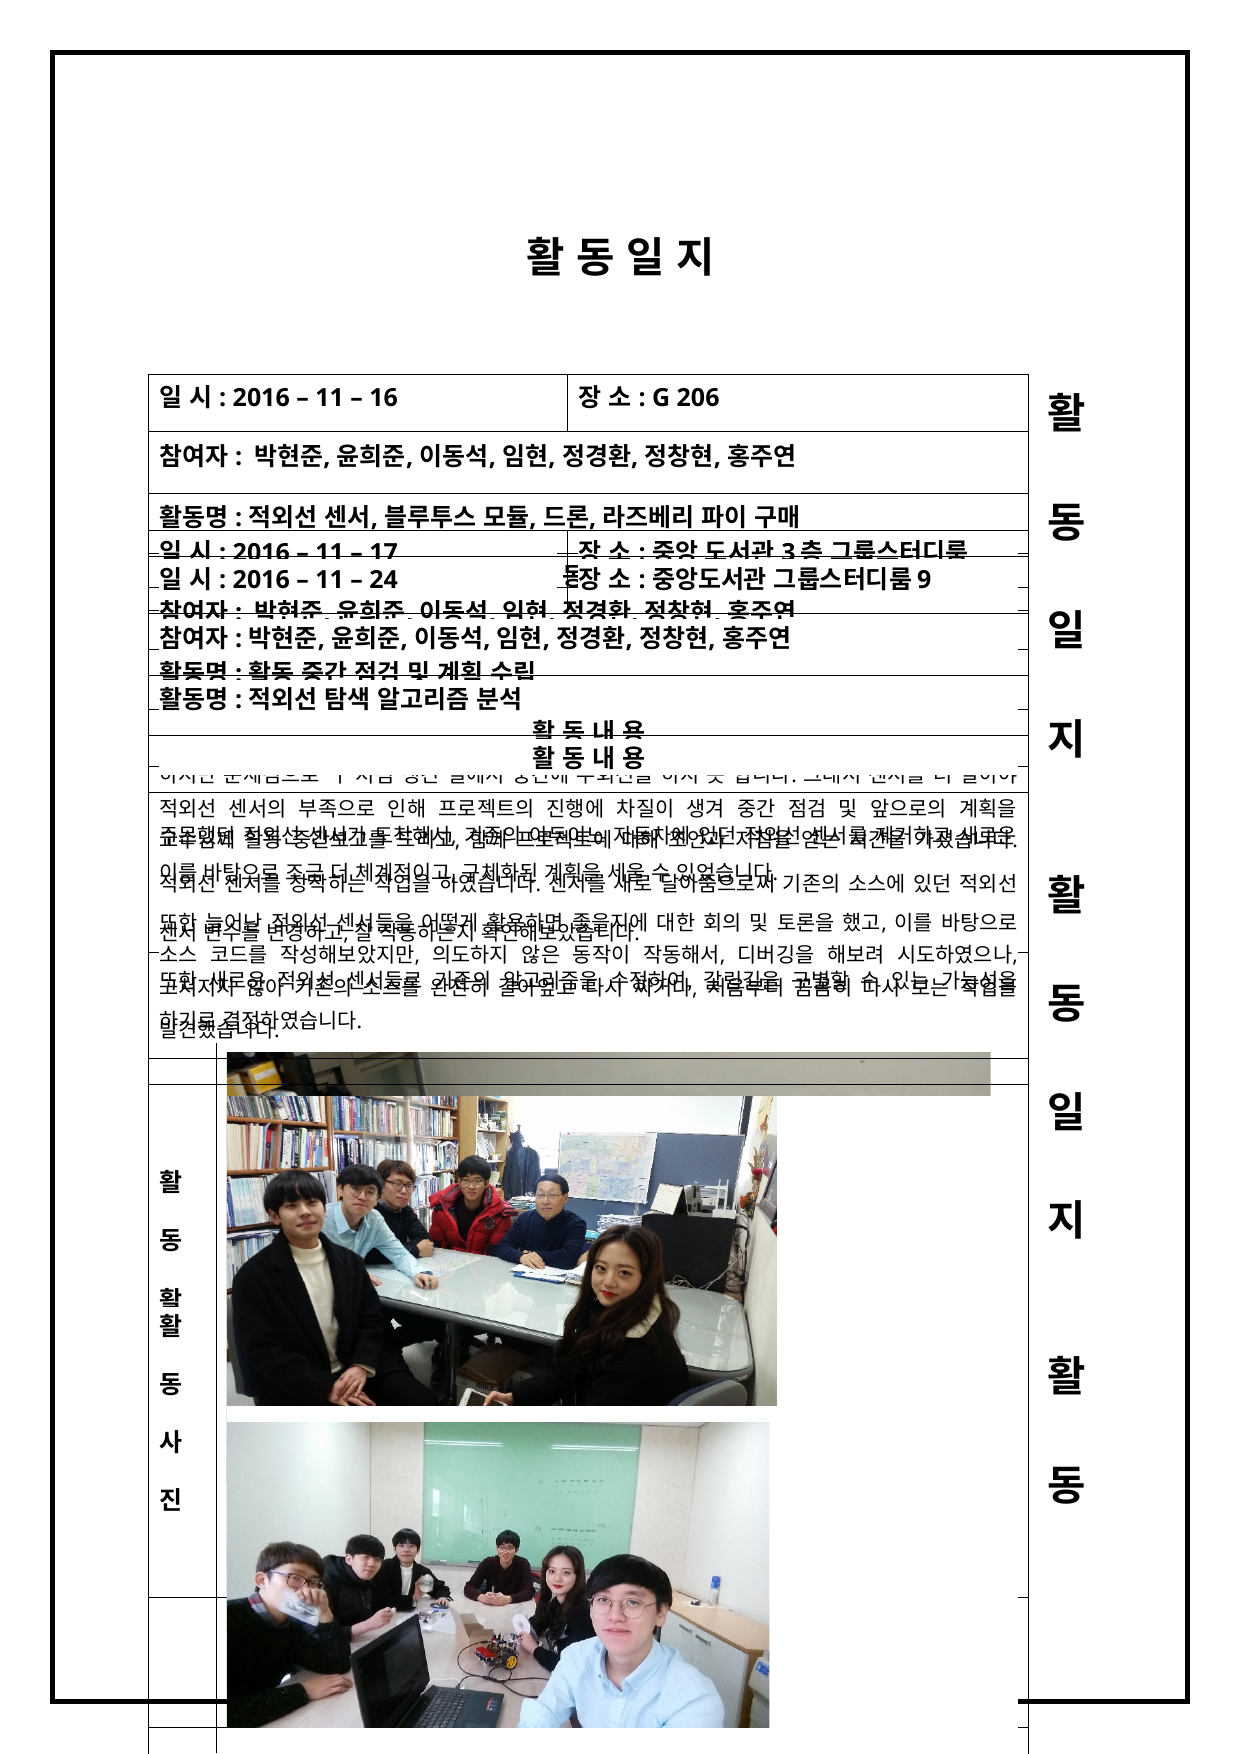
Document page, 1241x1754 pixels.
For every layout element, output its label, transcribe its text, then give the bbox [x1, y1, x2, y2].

text 활 동 일 지 [1029, 862, 1090, 1248]
table_cell 참여자 : 박현준, 윤희준, 이동석, 임현, 정경환, 정창현, 홍주연 [149, 614, 1028, 675]
text 활 동 일 지 [1029, 380, 1090, 766]
picture [226, 1422, 770, 1728]
table_cell 활동명 : 적외선 탐색 알고리즘 분석 [149, 676, 1028, 735]
table_header 일 시 : 2016 – 11 – 16 [149, 375, 567, 431]
text 활 동 일 지 [1029, 1343, 1090, 1512]
table_header 장 소 : G 206 [568, 375, 1028, 431]
picture [226, 1096, 777, 1406]
table_cell 교수님께 활동 중간보고를 드리고, 함께 프로젝트에 대해 조언과 지침을 얻는 시간을 가졌습니다. 이를 바탕으로 조금 더 체계적이고, 구체화된 계획을 세울 수 있었습니다. 또한 늘어난 적외선 센서들을 어떻게 활용하면 좋을지에 대한 회의 및 토론을 했고, 이를 바탕으로 소스 코드를 작성해보았지만, 의도하지 않은 동작이 작동해서, 디버깅을 해보려 시도하였으나, 고쳐지지 않아 기존의 소스를 완전히 갈아엎고 다시 짜거나, 처음부터 꼼꼼히 다시 보는 작업을 하기로 결정하였습니다. [149, 793, 1028, 1084]
table_cell 활 동 내 용 [149, 736, 1028, 792]
text 활 동 일 지 [150, 224, 1090, 285]
table_cell 활 동 사 진 [149, 1085, 216, 1753]
table_header 장 소 : 중앙 도서관 3층 그룹스터디룸 [568, 531, 1028, 556]
table_cell [217, 1085, 1028, 1753]
table_header 장 소 : 중앙도서관 그룹스터디룸9 [568, 557, 1028, 613]
table_header 일 시 : 2016 – 11 – 24 [149, 557, 567, 613]
table_cell 참여자 : 박현준, 윤희준, 이동석, 임현, 정경환, 정창현, 홍주연 [149, 432, 1028, 493]
table_cell 활동명 : 적외선 센서, 블루투스 모듈, 드론, 라즈베리 파이 구매 [149, 494, 1028, 530]
table_header 일 시 : 2016 – 11 – 17 [149, 531, 567, 556]
